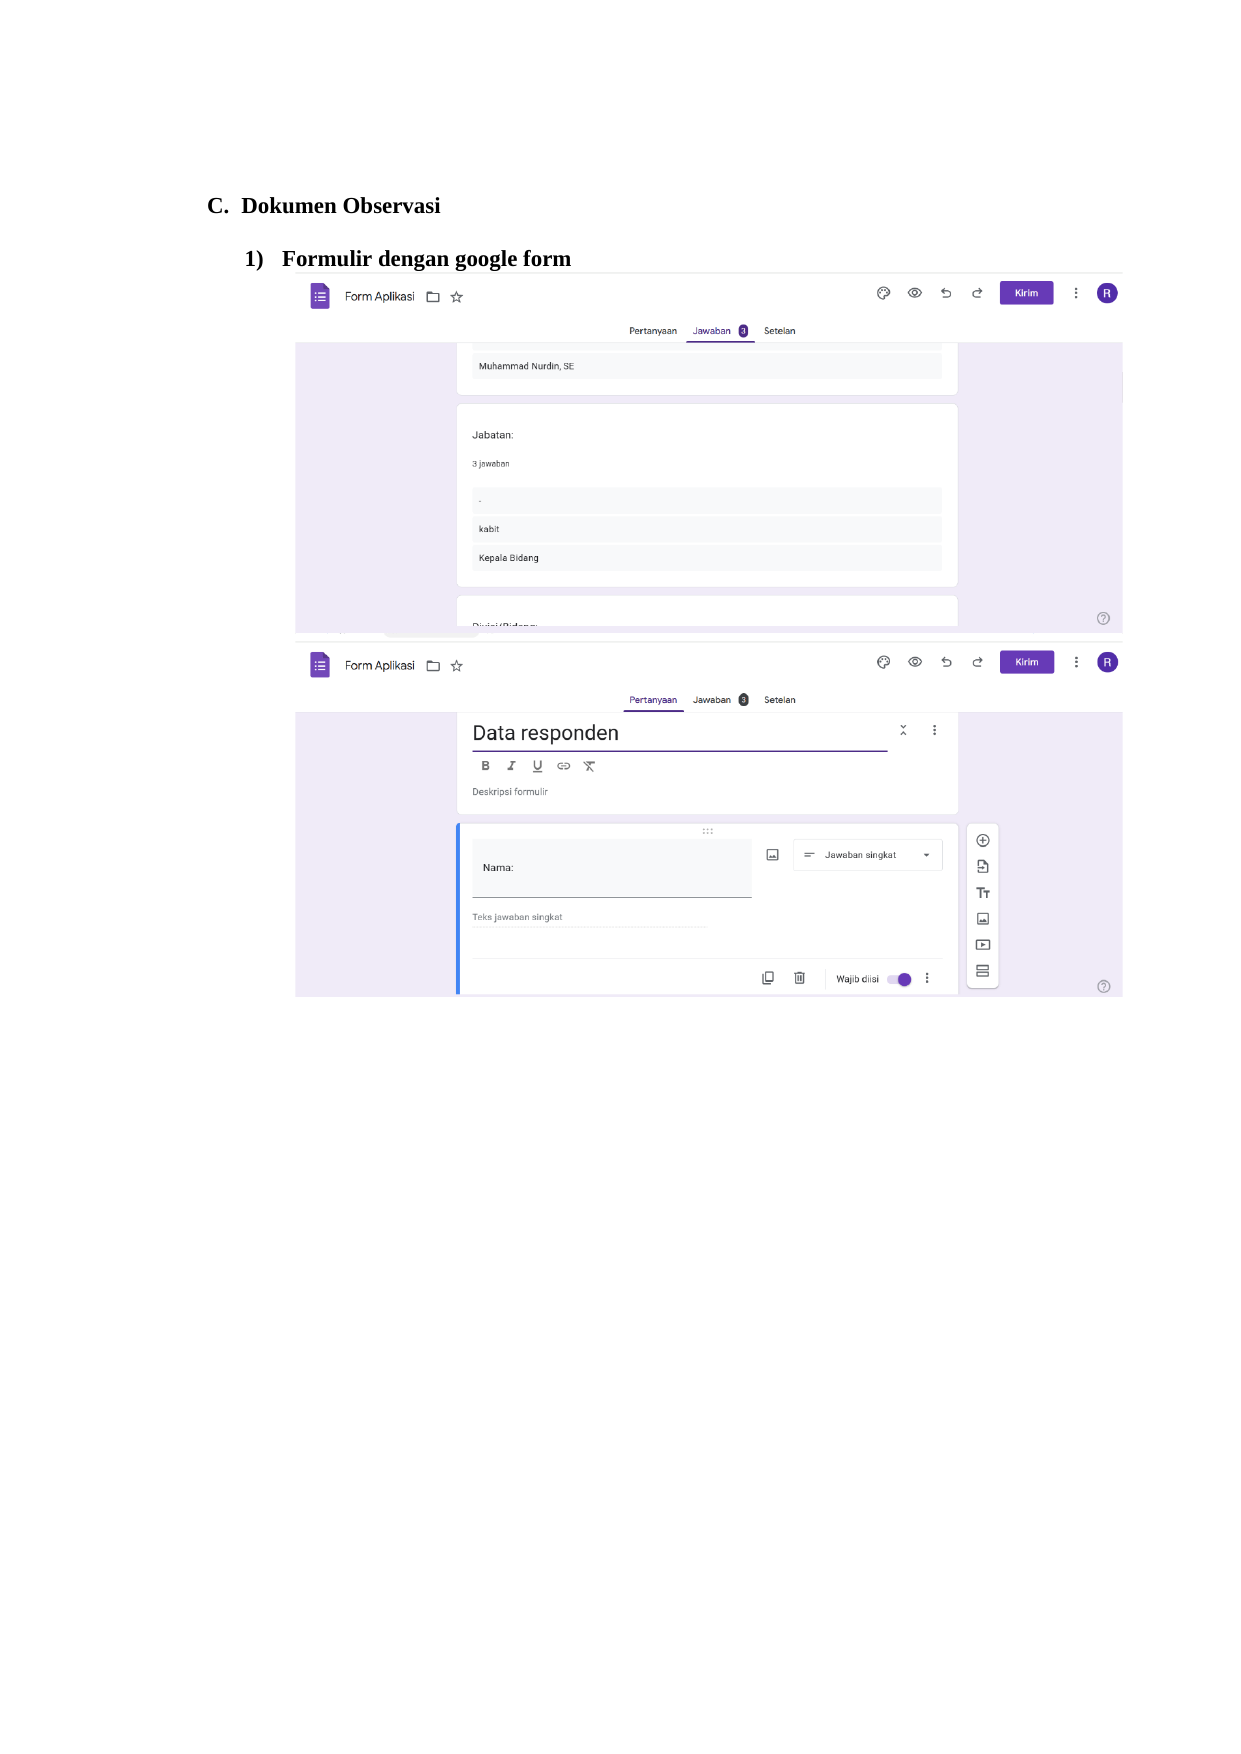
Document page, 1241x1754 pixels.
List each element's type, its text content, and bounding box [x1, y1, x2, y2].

picture [295, 271, 1123, 997]
list Formulir dengan google form [244, 245, 1063, 271]
subtitle Dokumen Observasi [207, 192, 1063, 218]
